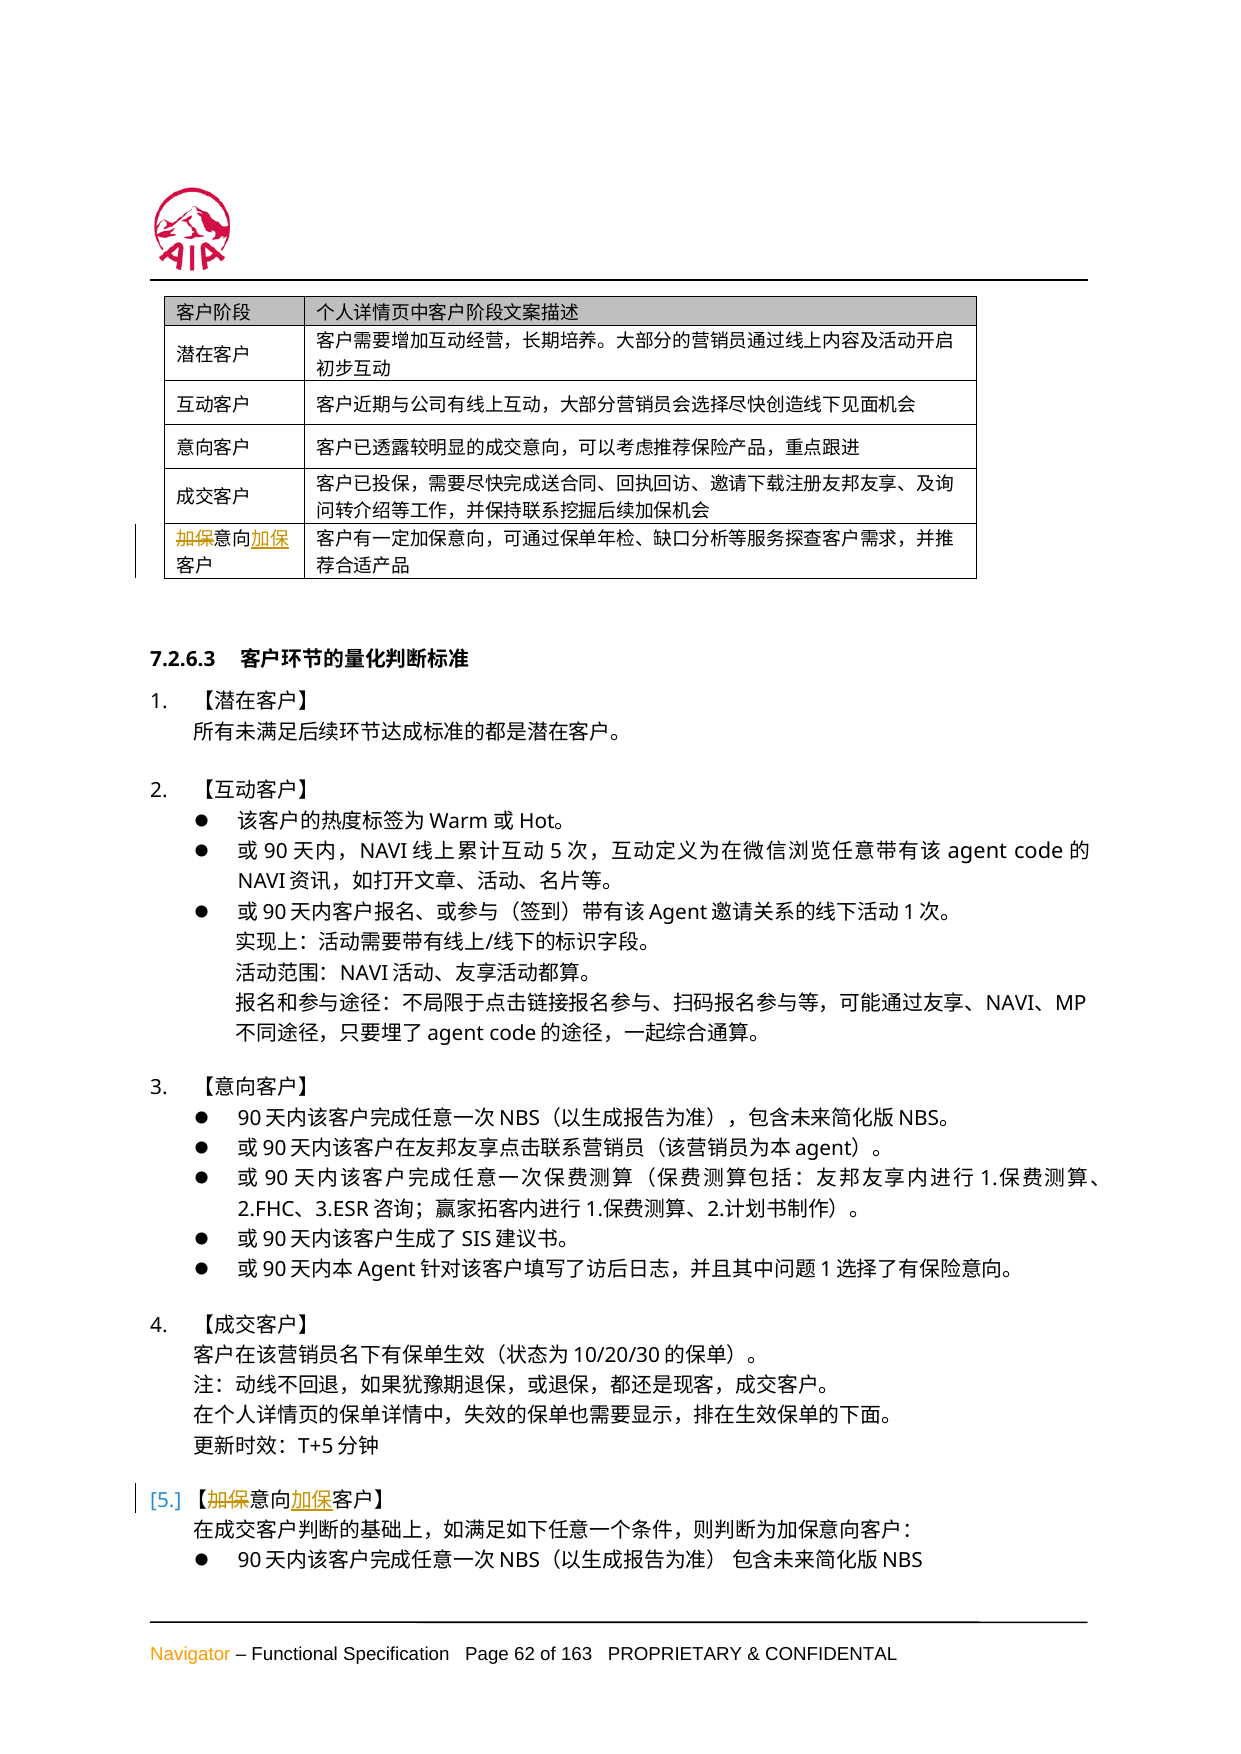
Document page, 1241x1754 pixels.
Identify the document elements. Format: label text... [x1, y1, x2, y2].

table_cell 客户近期与公司有线上互动，大部分营销员会选择尽快创造线下见面机会 [305, 381, 976, 424]
text 实现上：活动需要带有线上/线下的标识字段。 [235, 925, 1090, 956]
table_cell 意向客户 [165, 524, 304, 578]
table_cell 互动客户 [165, 381, 304, 424]
table_cell 客户已透露较明显的成交意向，可以考虑推荐保险产品，重点跟进 [305, 425, 976, 467]
list 【潜在客户】 [150, 685, 1090, 715]
table_header 客户阶段 [165, 297, 304, 325]
table_cell 客户已投保，需要尽快完成送合同、回执回访、邀请下载注册友邦友享、及询问转介绍等工作，并保持联系挖掘后续加保机会 [305, 469, 976, 523]
list 该客户的热度标签为Warm 或 Hot。 [194, 804, 1090, 834]
list 或90天内该客户完成任意一次保费测算（保费测算包括：友邦友享内进行1.保费测算、2.FHC、3.ESR咨询；赢家拓客内进行1.保费测算、2.计划书制作）。 [194, 1162, 1090, 1222]
list 【成交客户】 [150, 1308, 1090, 1338]
list 90天内该客户完成任意一次NBS（以生成报告为准） 包含未来简化版NBS [194, 1544, 1090, 1574]
text 注：动线不回退，如果犹豫期退保，或退保，都还是现客，成交客户。 [194, 1368, 1090, 1399]
table_header 个人详情页中客户阶段文案描述 [305, 297, 976, 325]
text 在成交客户判断的基础上，如满足如下任意一个条件，则判断为加保意向客户： [150, 1513, 1090, 1544]
table_cell 成交客户 [165, 469, 304, 523]
list 或90天内本Agent针对该客户填写了访后日志，并且其中问题1选择了有保险意向。 [194, 1252, 1090, 1283]
list 【互动客户】 [150, 774, 1090, 804]
table_cell 意向客户 [165, 425, 304, 467]
text 所有未满足后续环节达成标准的都是潜在客户。 [150, 715, 1090, 745]
text 更新时效：T+5分钟 [194, 1429, 1090, 1459]
list 或90天内，NAVI线上累计互动5次，互动定义为在微信浏览任意带有该agent code的NAVI资讯，如打开文章、活动、名片等。 [194, 834, 1090, 895]
text 报名和参与途径：不局限于点击链接报名参与、扫码报名参与等，可能通过友享、NAVI、MP 不同途径，只要埋了agent code的途径，一起综合通算。 [235, 986, 1090, 1047]
table_cell 客户需要增加互动经营，长期培养。大部分的营销员通过线上内容及活动开启初步互动 [305, 326, 976, 380]
list 【意向客户】 [150, 1483, 1090, 1513]
list 90天内该客户完成任意一次NBS（以生成报告为准），包含未来简化版NBS。 [194, 1101, 1090, 1131]
list 或90天内该客户在友邦友享点击联系营销员（该营销员为本agent）。 [194, 1131, 1090, 1162]
text 活动范围：NAVI活动、友享活动都算。 [235, 956, 1090, 986]
table_cell 潜在客户 [165, 326, 304, 380]
list 或90天内客户报名、或参与（签到）带有该Agent邀请关系的线下活动1次。 [194, 895, 1090, 925]
text 在个人详情页的保单详情中，失效的保单也需要显示，排在生效保单的下面。 [194, 1399, 1090, 1429]
list 【意向客户】 [150, 1071, 1090, 1101]
picture [150, 187, 234, 271]
subtitle 客户环节的量化判断标准 [150, 642, 1090, 672]
text 客户在该营销员名下有保单生效（状态为10/20/30的保单）。 [194, 1338, 1090, 1368]
table_cell 客户有一定加保意向，可通过保单年检、缺口分析等服务探查客户需求，并推荐合适产品 [305, 524, 976, 578]
list 或90天内该客户生成了SIS建议书。 [194, 1222, 1090, 1252]
